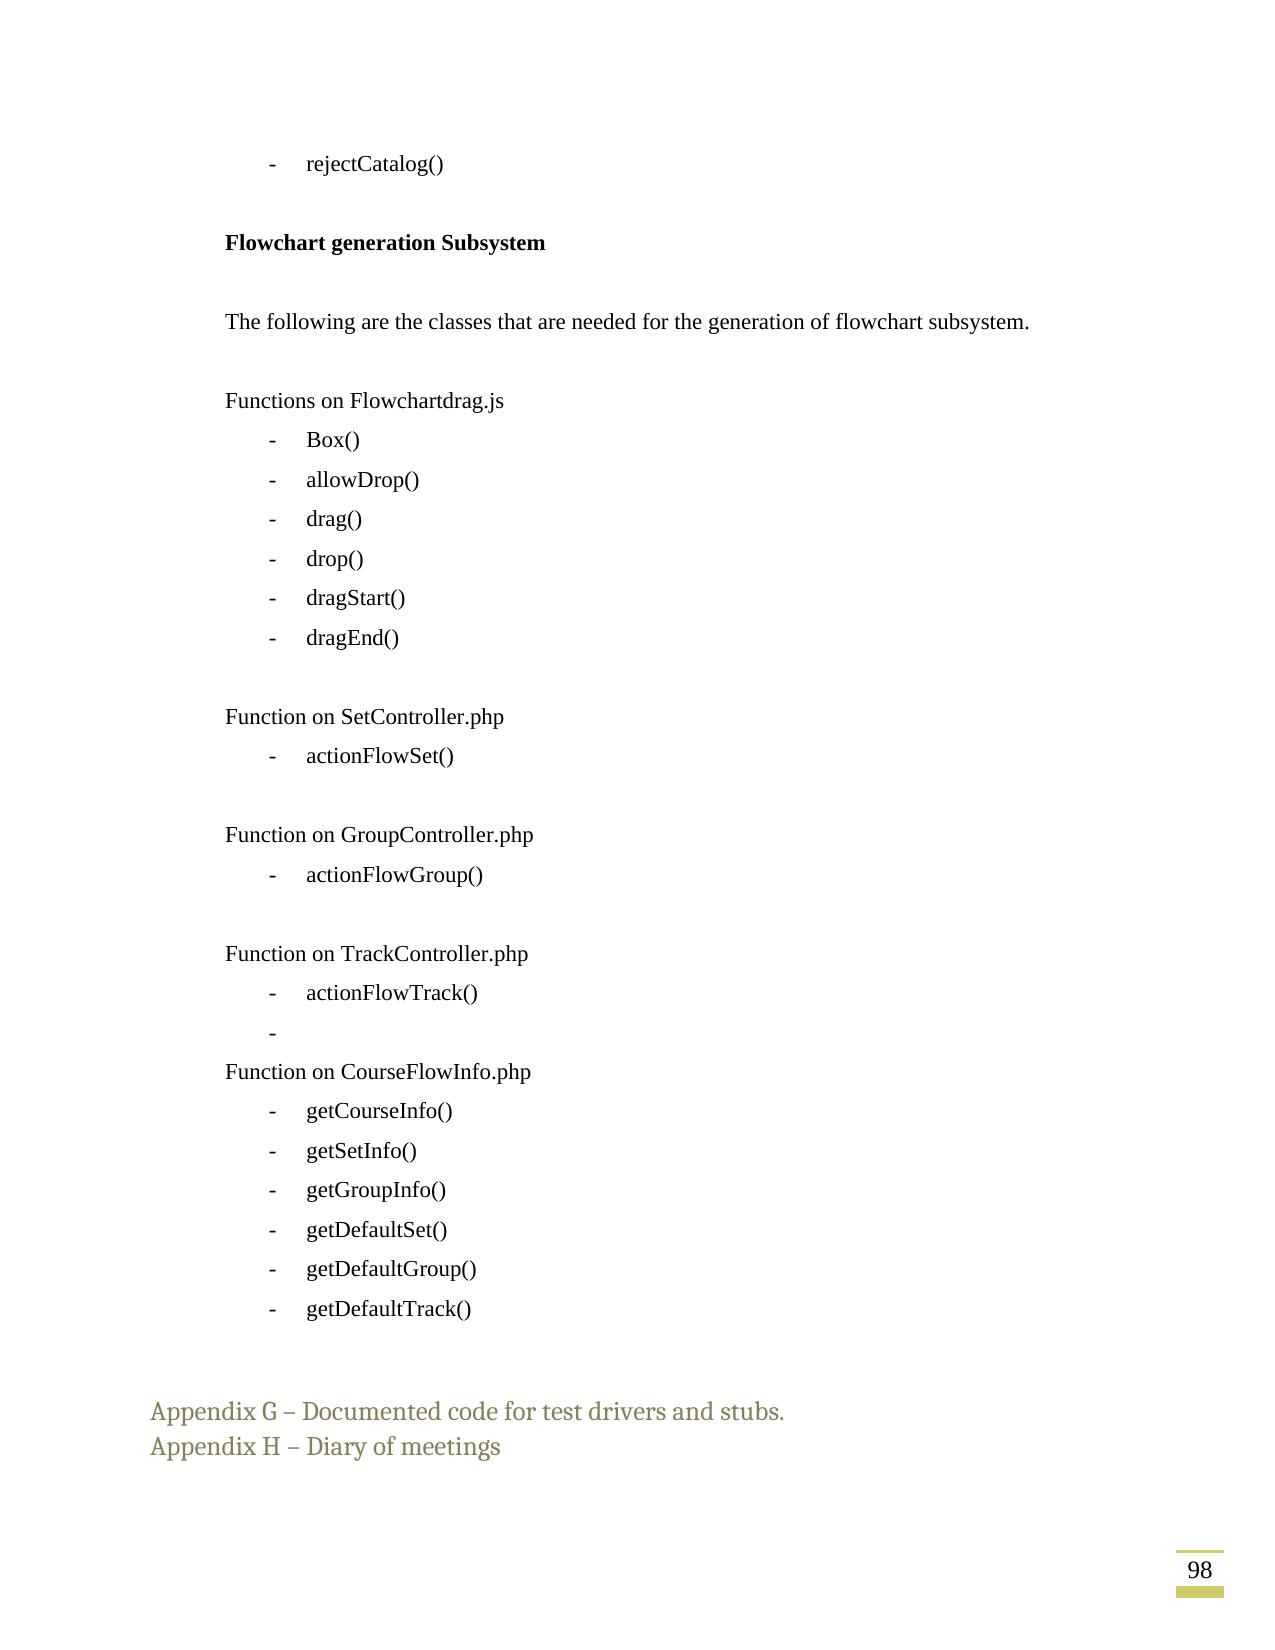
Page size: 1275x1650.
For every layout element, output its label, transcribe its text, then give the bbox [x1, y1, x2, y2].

list actionFlowSet() [269, 742, 1125, 768]
list drag() [269, 505, 1125, 532]
list getDefaultSet() [269, 1216, 1125, 1242]
list dragStart() [269, 584, 1125, 611]
list Box() [269, 426, 1125, 453]
list getDefaultGroup() [269, 1255, 1125, 1282]
list allowDrop() [269, 466, 1125, 492]
text Function on GroupController.php [225, 821, 1125, 847]
list rejectCatalog() [269, 150, 1125, 176]
text Function on TrackController.php [225, 939, 1125, 966]
list drop() [269, 545, 1125, 571]
list actionFlowTrack() [269, 979, 1125, 1005]
list getCourseInfo() [269, 1097, 1125, 1124]
text Flowchart generation Subsystem [225, 229, 1125, 255]
text The following are the classes that are needed for the generation of flowchart subsystem. [225, 308, 1125, 334]
list getSetInfo() [269, 1137, 1125, 1163]
list dragEnd() [269, 624, 1125, 650]
list getDefaultTrack() [269, 1295, 1125, 1321]
subtitle Appendix G – Documented code for test drivers and stubs. [150, 1396, 1125, 1427]
text Functions on Flowchartdrag.js [225, 387, 1125, 413]
subtitle Appendix H – Diary of meetings [150, 1431, 1125, 1462]
text Function on SetController.php [225, 703, 1125, 729]
text Function on CourseFlowInfo.php [225, 1058, 1125, 1084]
list getGroupInfo() [269, 1176, 1125, 1203]
list actionFlowGroup() [269, 861, 1125, 887]
